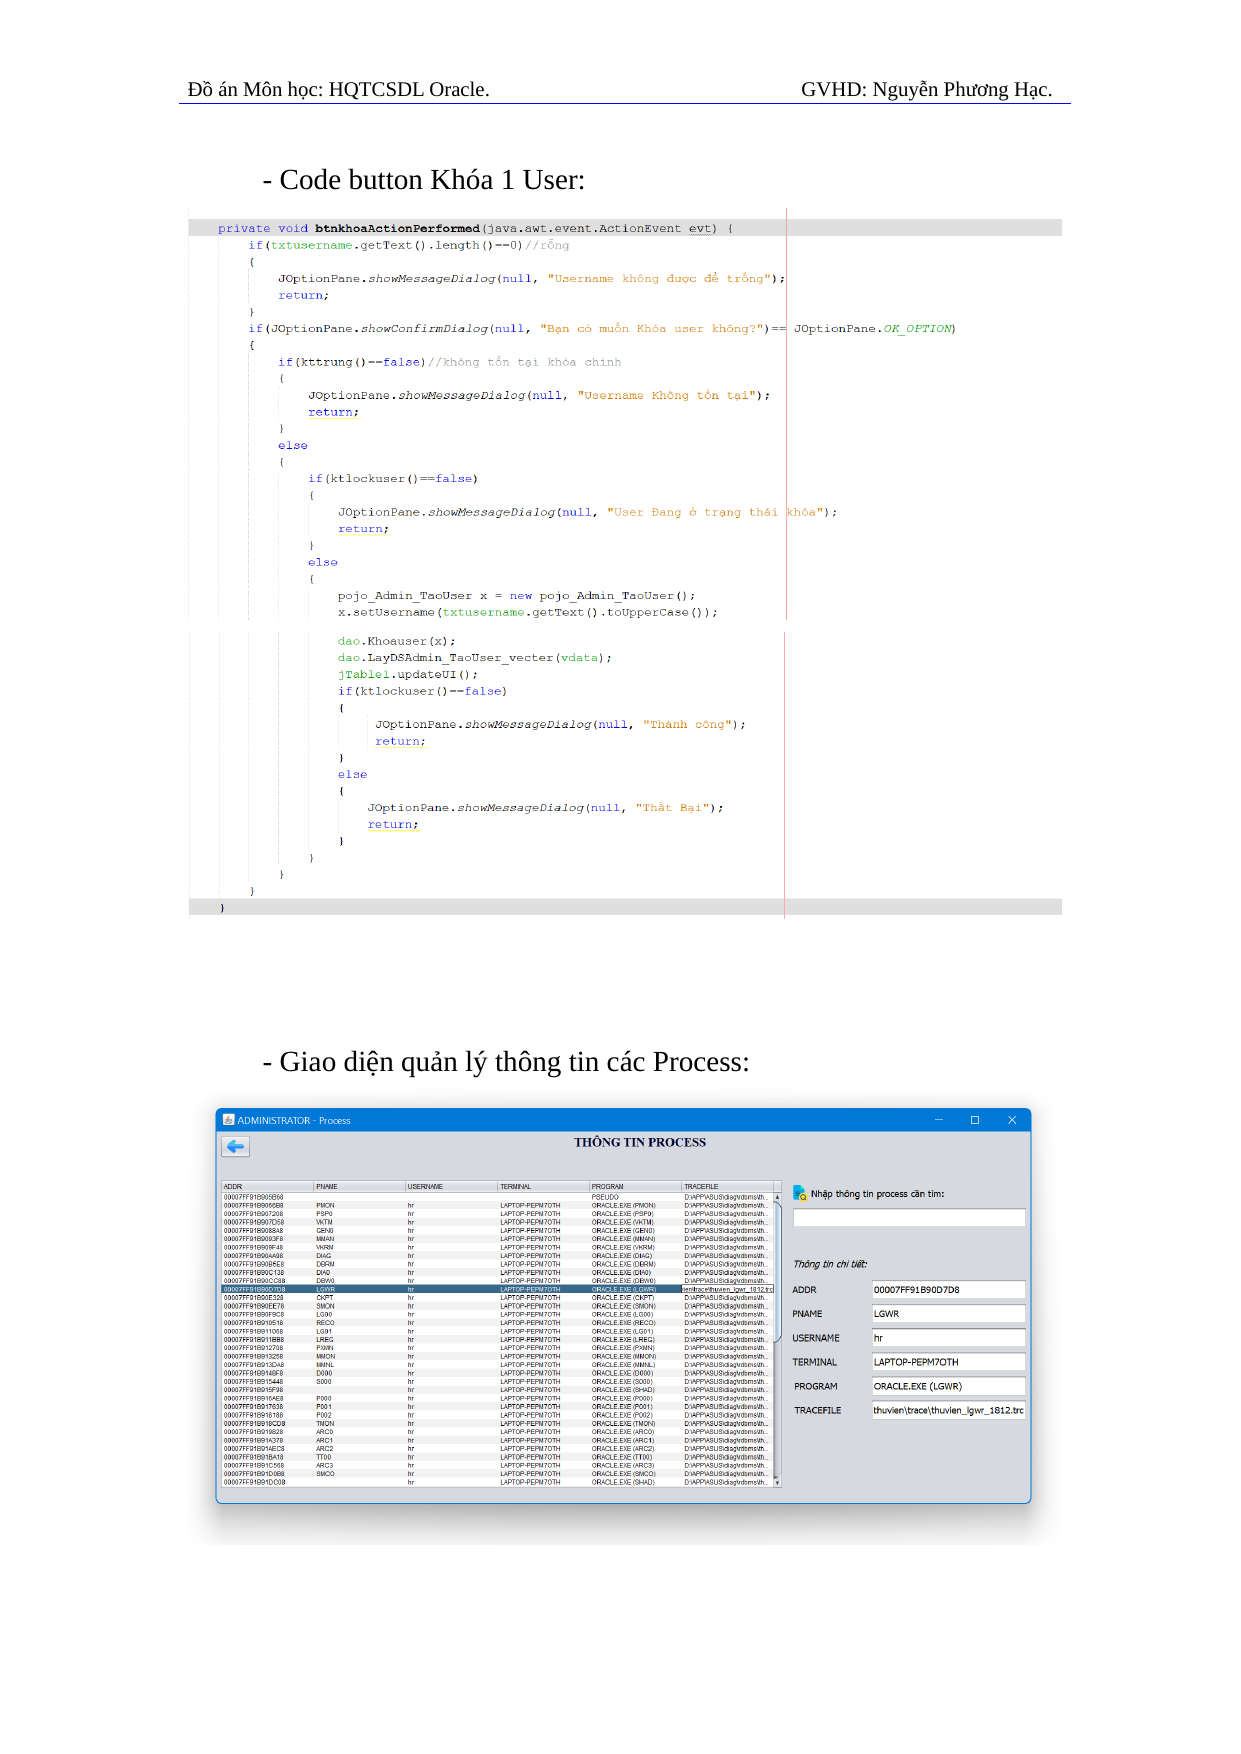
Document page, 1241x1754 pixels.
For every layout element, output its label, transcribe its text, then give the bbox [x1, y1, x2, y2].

picture [187, 1090, 1061, 1545]
text - Giao diện quản lý thông tin các Process: [187, 1044, 1062, 1078]
picture [187, 632, 1062, 919]
picture [187, 208, 1063, 620]
text - Code button Khóa 1 User: [187, 162, 1062, 196]
